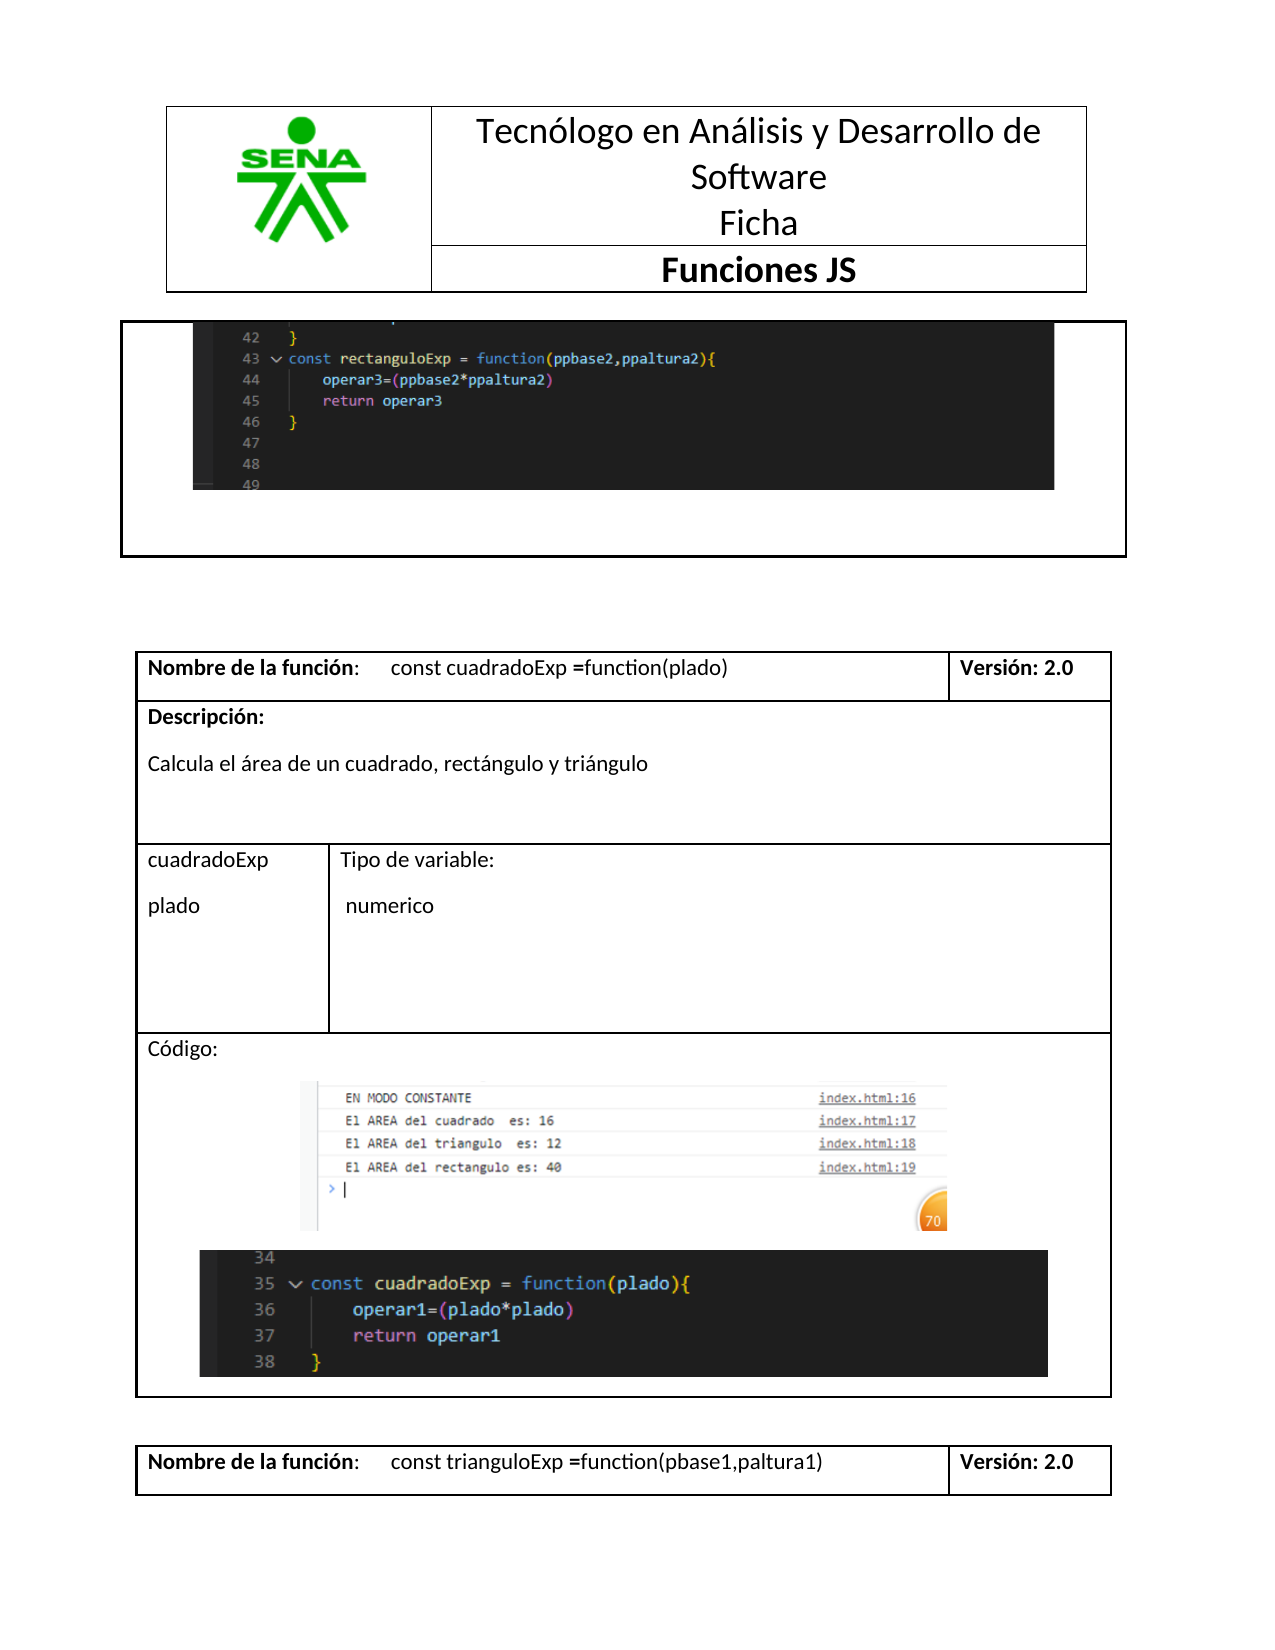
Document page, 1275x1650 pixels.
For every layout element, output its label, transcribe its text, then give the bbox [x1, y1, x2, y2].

table_header Versión: 2.0 [950, 1447, 1110, 1493]
table_header Versión: 2.0 [950, 653, 1110, 700]
picture [192, 322, 1055, 490]
table_cell Código: [138, 1034, 1110, 1396]
picture [300, 1081, 948, 1231]
table_cell Descripción: Calcula el área de un cuadrado, rectángulo y triángulo [138, 702, 1110, 843]
picture [218, 107, 380, 259]
picture [199, 1250, 1048, 1377]
table_cell Tipo de variable: numerico [330, 845, 1110, 1032]
table_cell cuadradoExp plado [138, 845, 328, 1032]
table_cell Código: [123, 323, 1125, 555]
table_header Nombre de la función: const trianguloExp =function(pbase1,paltura1) [138, 1447, 948, 1493]
table_header Nombre de la función: const cuadradoExp =function(plado) [138, 653, 948, 700]
